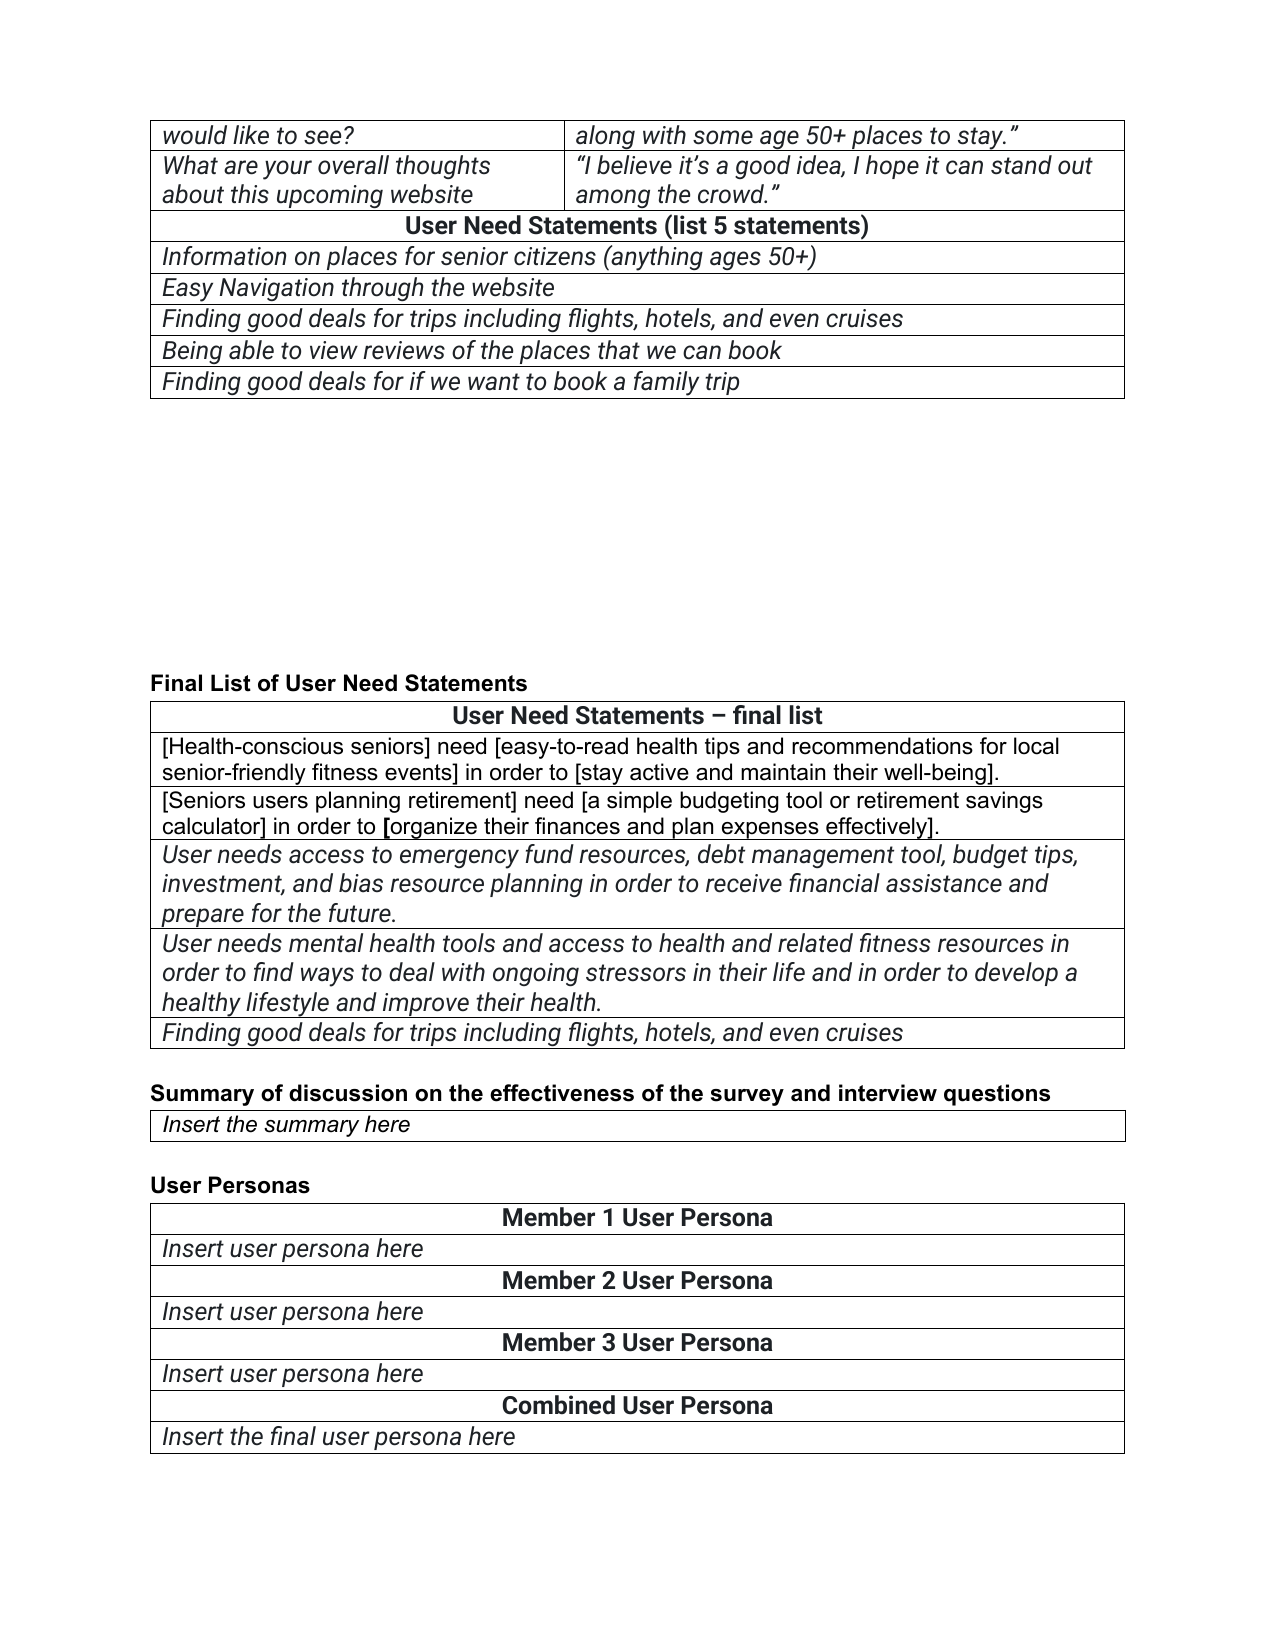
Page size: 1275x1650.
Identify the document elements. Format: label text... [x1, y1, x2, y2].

table_header Insert the summary here [151, 1111, 1125, 1141]
table_cell Member 2 User Persona [151, 1266, 1124, 1296]
table_cell Insert user persona here [151, 1235, 1124, 1265]
table_cell “I believe it’s a good idea, I hope it can stand out among the crowd.” [565, 151, 1124, 210]
table_cell Insert user persona here [151, 1297, 1124, 1327]
table_cell Member 3 User Persona [151, 1329, 1124, 1359]
table_cell [Health-conscious seniors] need [easy-to-read health tips and recommendations for local senior-friendly fitness events] in order to [stay active and maintain their well-being]. [151, 733, 1124, 786]
table_cell Easy Navigation through the website [151, 274, 1124, 304]
table_cell User needs mental health tools and access to health and related fitness resources in order to find ways to deal with ongoing stressors in their life and in order to develop a healthy lifestyle and improve their health. [151, 929, 1124, 1017]
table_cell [151, 121, 564, 150]
table_cell User Need Statements (list 5 statements) [151, 211, 1124, 241]
table_cell What are your overall thoughts about this upcoming website [151, 151, 564, 210]
table_cell Insert user persona here [151, 1360, 1124, 1390]
table_cell Combined User Persona [151, 1391, 1124, 1421]
table_cell Information on places for senior citizens (anything ages 50+) [151, 242, 1124, 272]
table_cell Being able to view reviews of the places that we can book [151, 336, 1124, 366]
table_cell Finding good deals for trips including flights, hotels, and even cruises [151, 1018, 1124, 1048]
table_cell [Seniors users planning retirement] need [a simple budgeting tool or retirement savings calculator] in order to [organize their finances and plan expenses effectively]. [151, 787, 1124, 839]
text User Personas [150, 1172, 1125, 1198]
table_cell Finding good deals for trips including flights, hotels, and even cruises [151, 305, 1124, 335]
table_cell Insert the final user persona here [151, 1422, 1124, 1452]
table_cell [565, 121, 1124, 150]
table_header Member 1 User Persona [151, 1204, 1124, 1234]
text Summary of discussion on the effectiveness of the survey and interview questions [150, 1079, 1125, 1106]
table_header User Need Statements – final list [151, 702, 1124, 732]
table_cell User needs access to emergency fund resources, debt management tool, budget tips, investment, and bias resource planning in order to receive financial assistance and prepare for the future. [151, 840, 1124, 928]
table_cell Finding good deals for if we want to book a family trip [151, 367, 1124, 397]
text Final List of User Need Statements [150, 670, 1125, 697]
